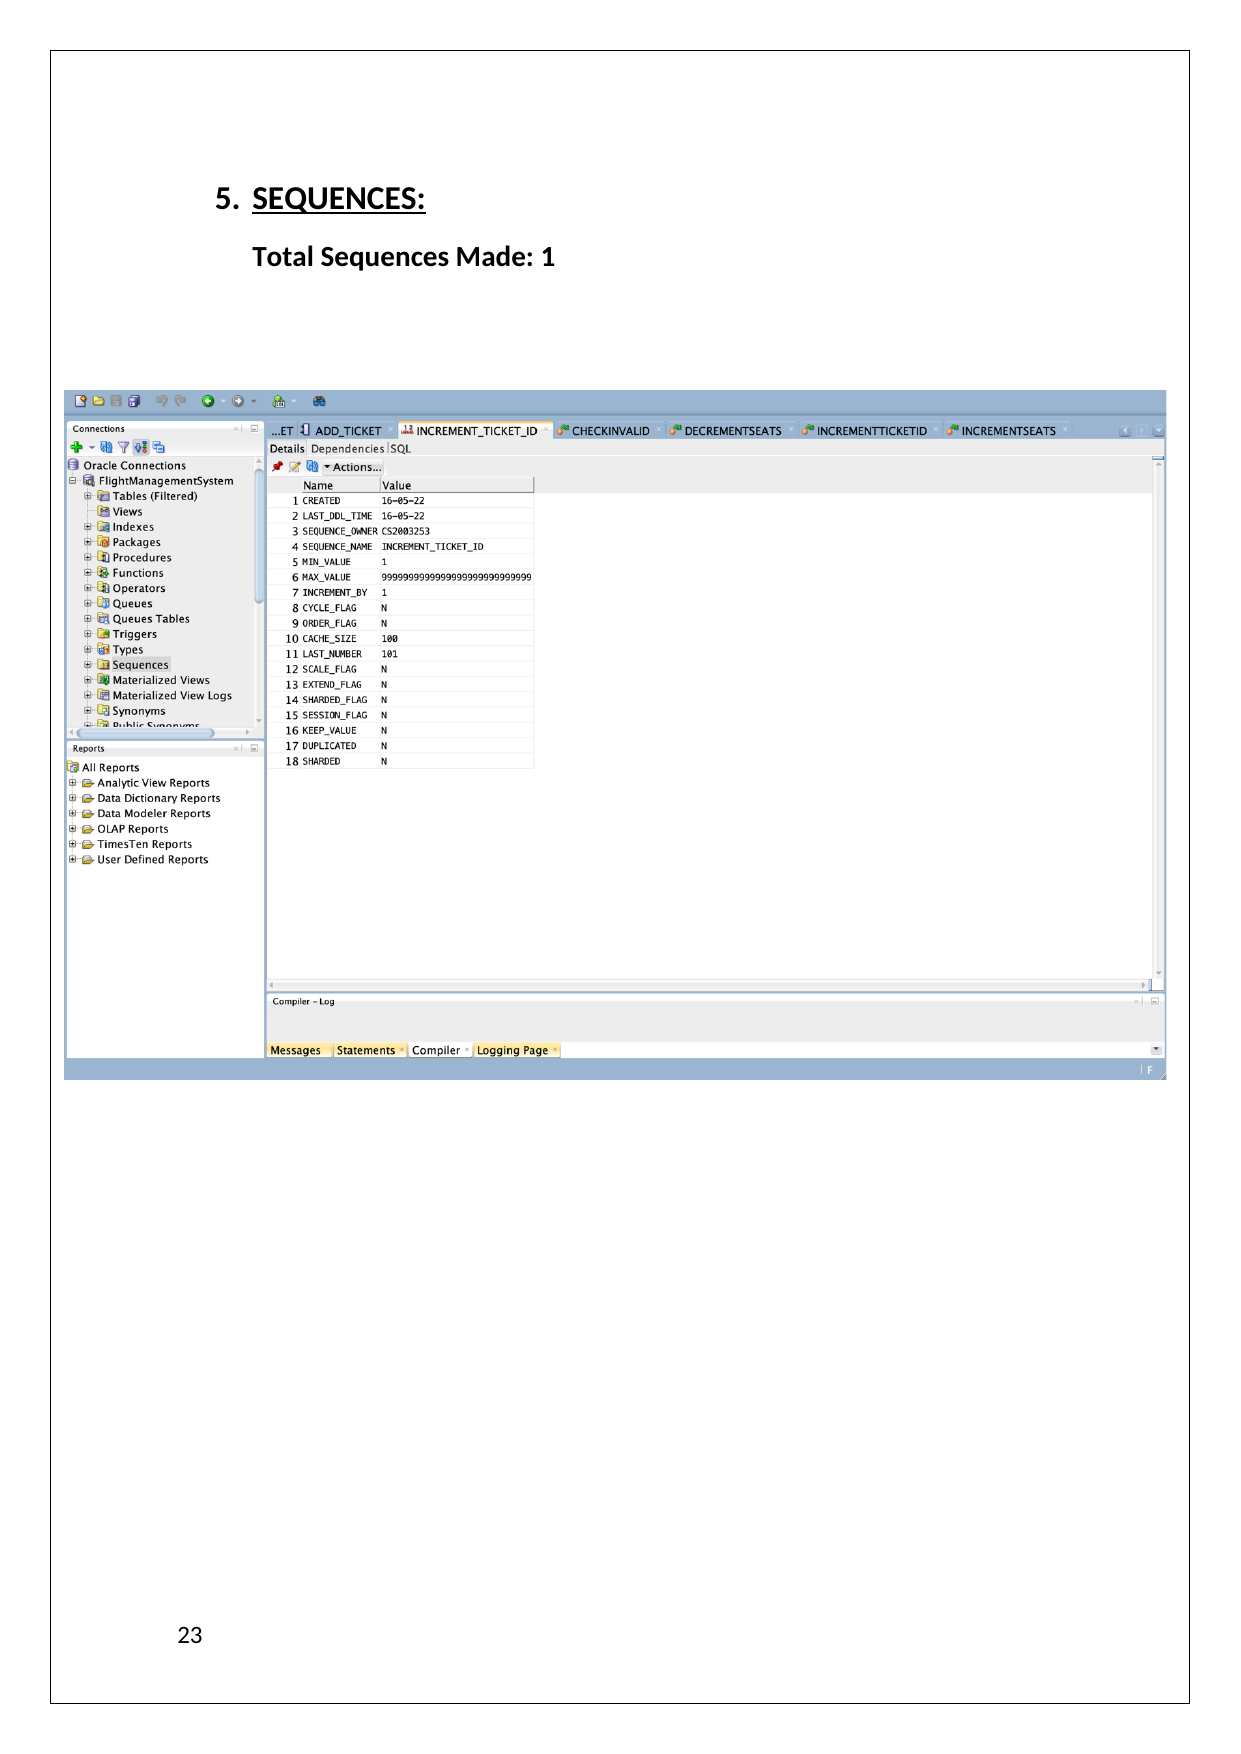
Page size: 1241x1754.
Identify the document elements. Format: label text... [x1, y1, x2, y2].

text Total Sequences Made: 1 [252, 238, 1063, 273]
list SEQUENCES: [214, 177, 1063, 218]
picture [64, 390, 1167, 1080]
